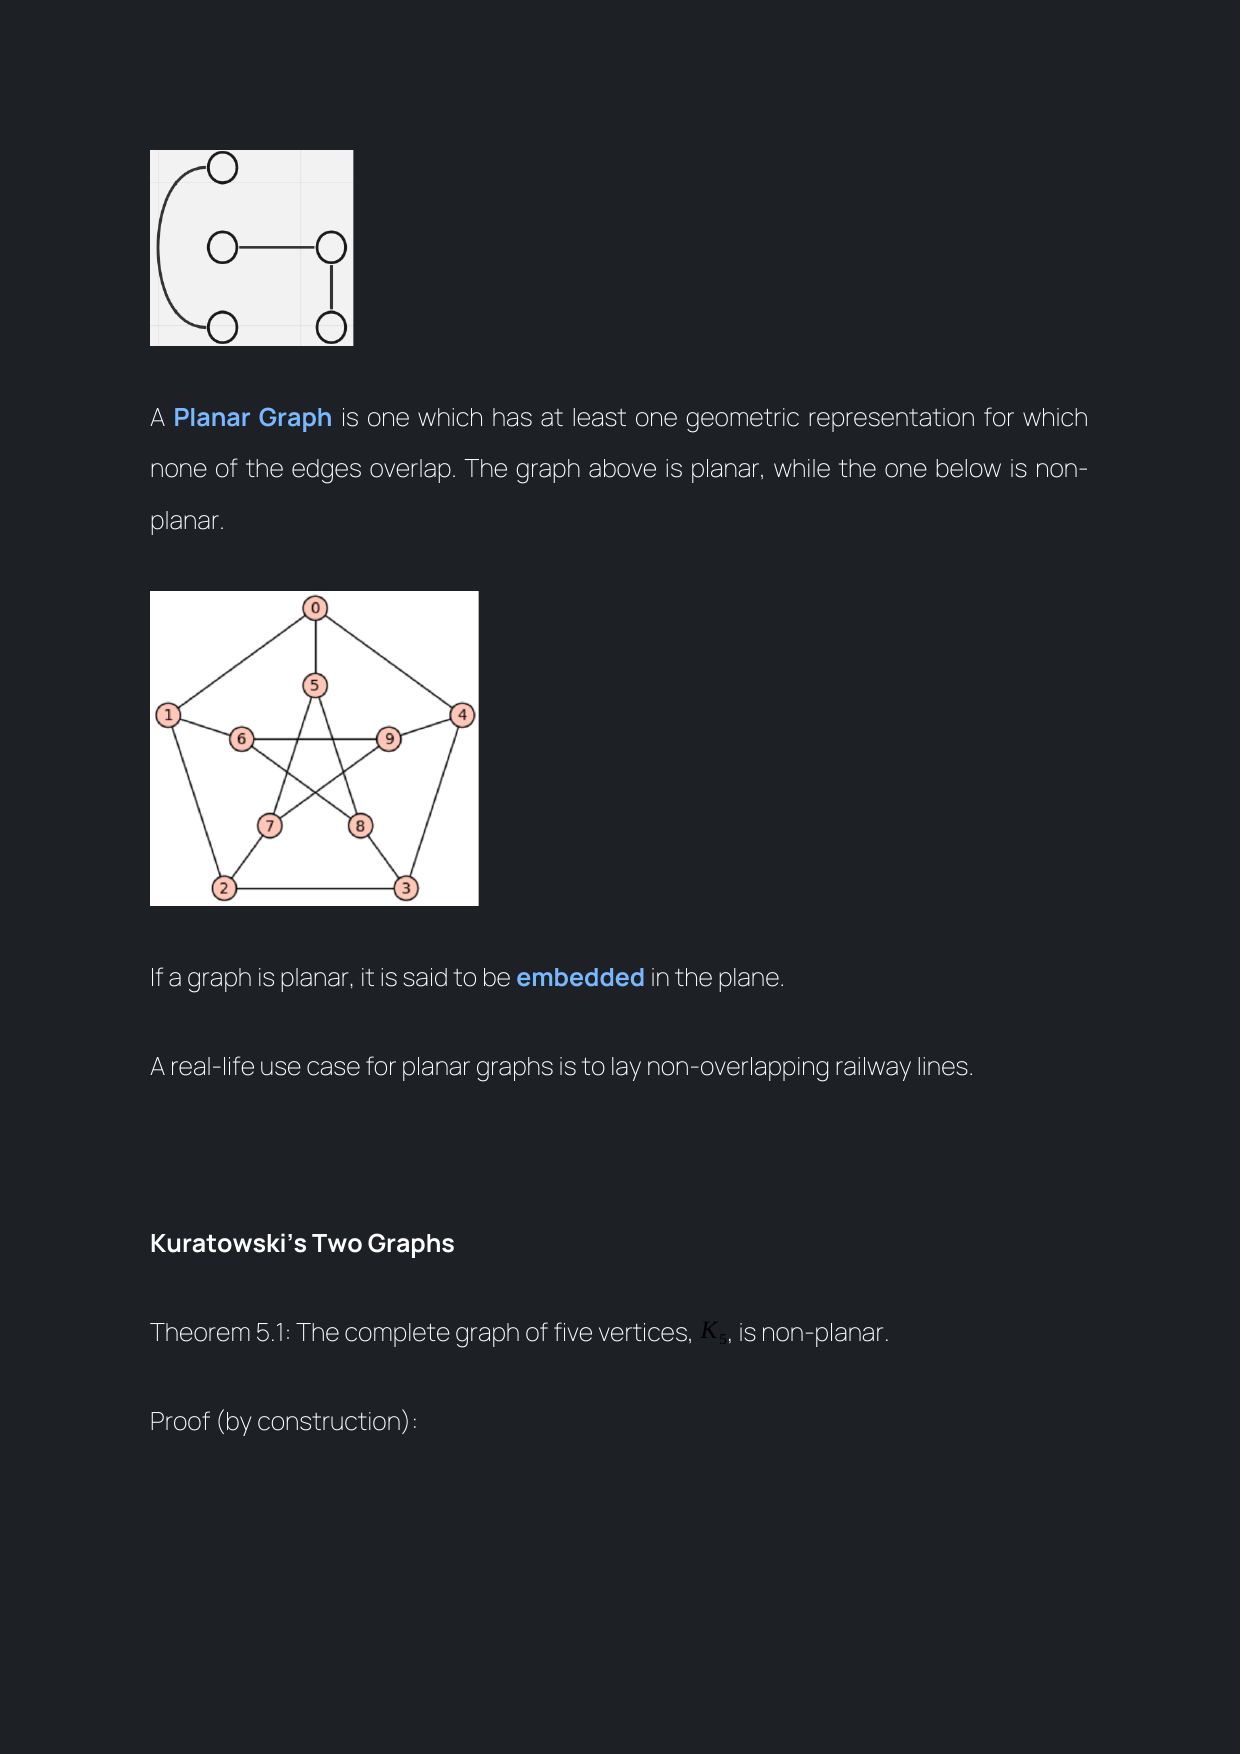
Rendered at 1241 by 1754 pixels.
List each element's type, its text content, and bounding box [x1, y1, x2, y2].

subtitle Kuratowski’s Two Graphs [150, 1226, 1090, 1260]
picture [150, 150, 354, 346]
text Theorem 5.1: The complete graph of five vertices, , is non-planar. [150, 1315, 1090, 1349]
text A Planar Graph is one which has at least one geometric representation for which none of the edges overlap. The graph above is planar, while the one below is non-planar. [150, 400, 1090, 537]
picture [150, 591, 479, 906]
text A real-life use case for planar graphs is to lay non-overlapping railway lines. [150, 1048, 1090, 1083]
text If a graph is planar, it is said to be embedded in the plane. [150, 960, 1090, 994]
text Proof (by construction): [150, 1403, 1090, 1438]
